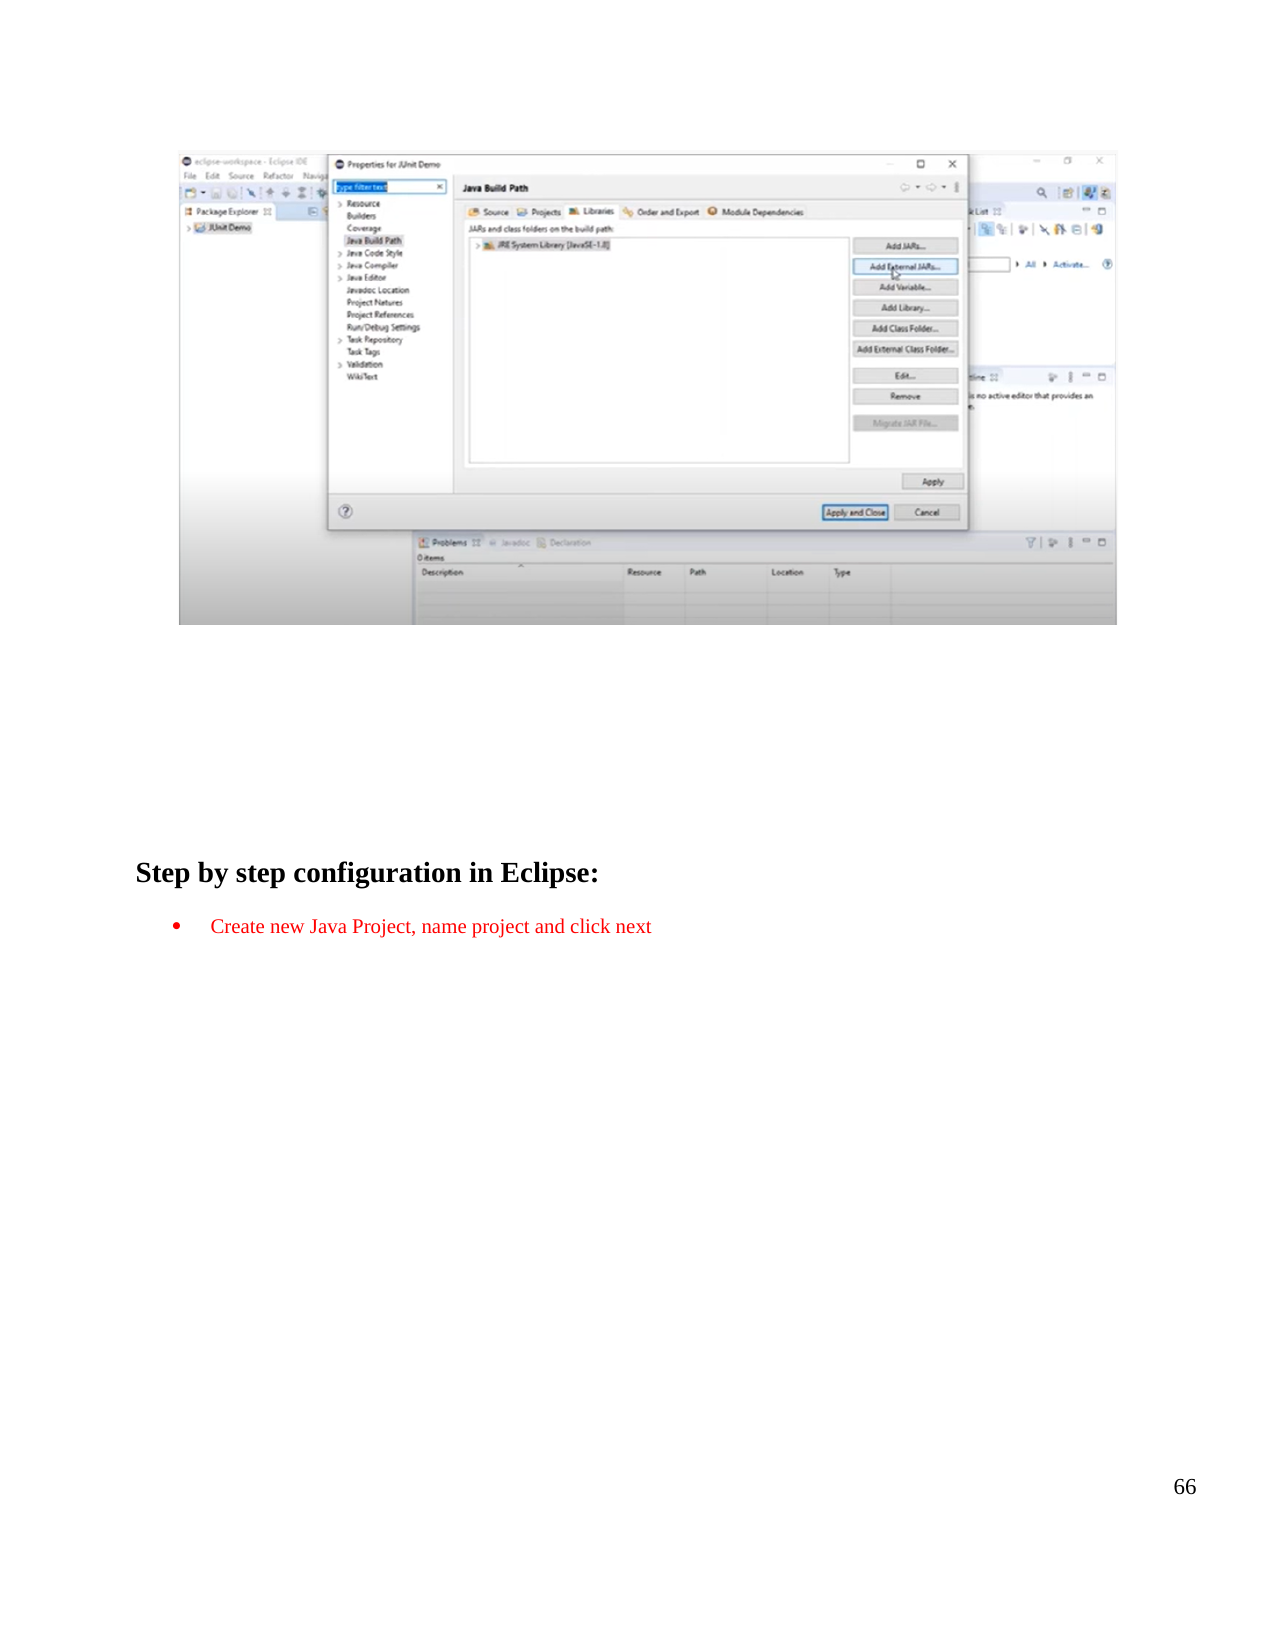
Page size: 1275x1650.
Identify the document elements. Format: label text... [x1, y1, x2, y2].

text Step by step configuration in Eclipse: [135, 855, 1196, 888]
list Create new Java Project, name project and click next [173, 914, 1196, 938]
picture [177, 150, 1119, 625]
